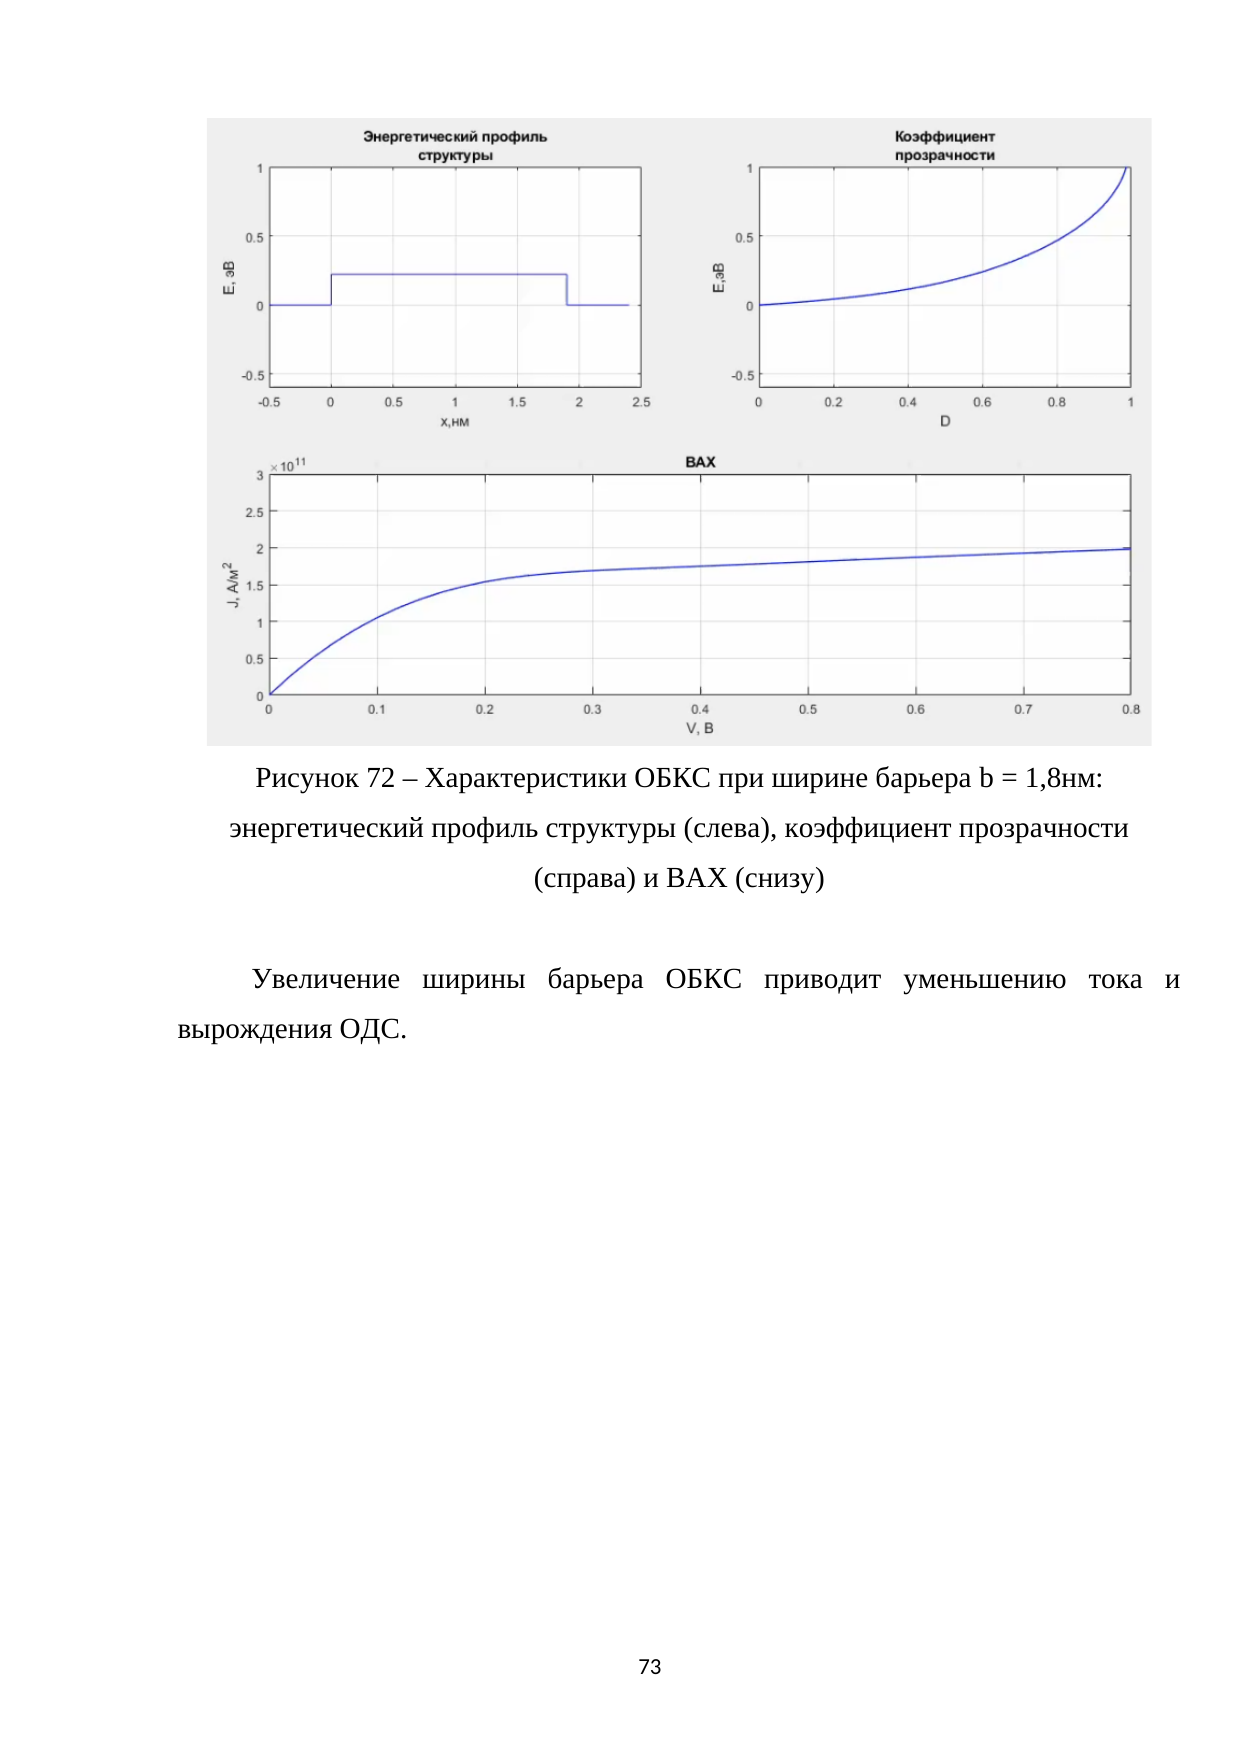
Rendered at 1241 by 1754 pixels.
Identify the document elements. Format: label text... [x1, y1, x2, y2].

text Рисунок 72 – Характеристики ОБКС при ширине барьера b = 1,8нм: энергетический профиль структуры (слева), коэффициент прозрачности (справа) и ВАХ (снизу) [177, 760, 1181, 894]
picture [206, 118, 1152, 746]
text Увеличение ширины барьера ОБКС приводит уменьшению тока и вырождения ОДС. [177, 961, 1181, 1045]
